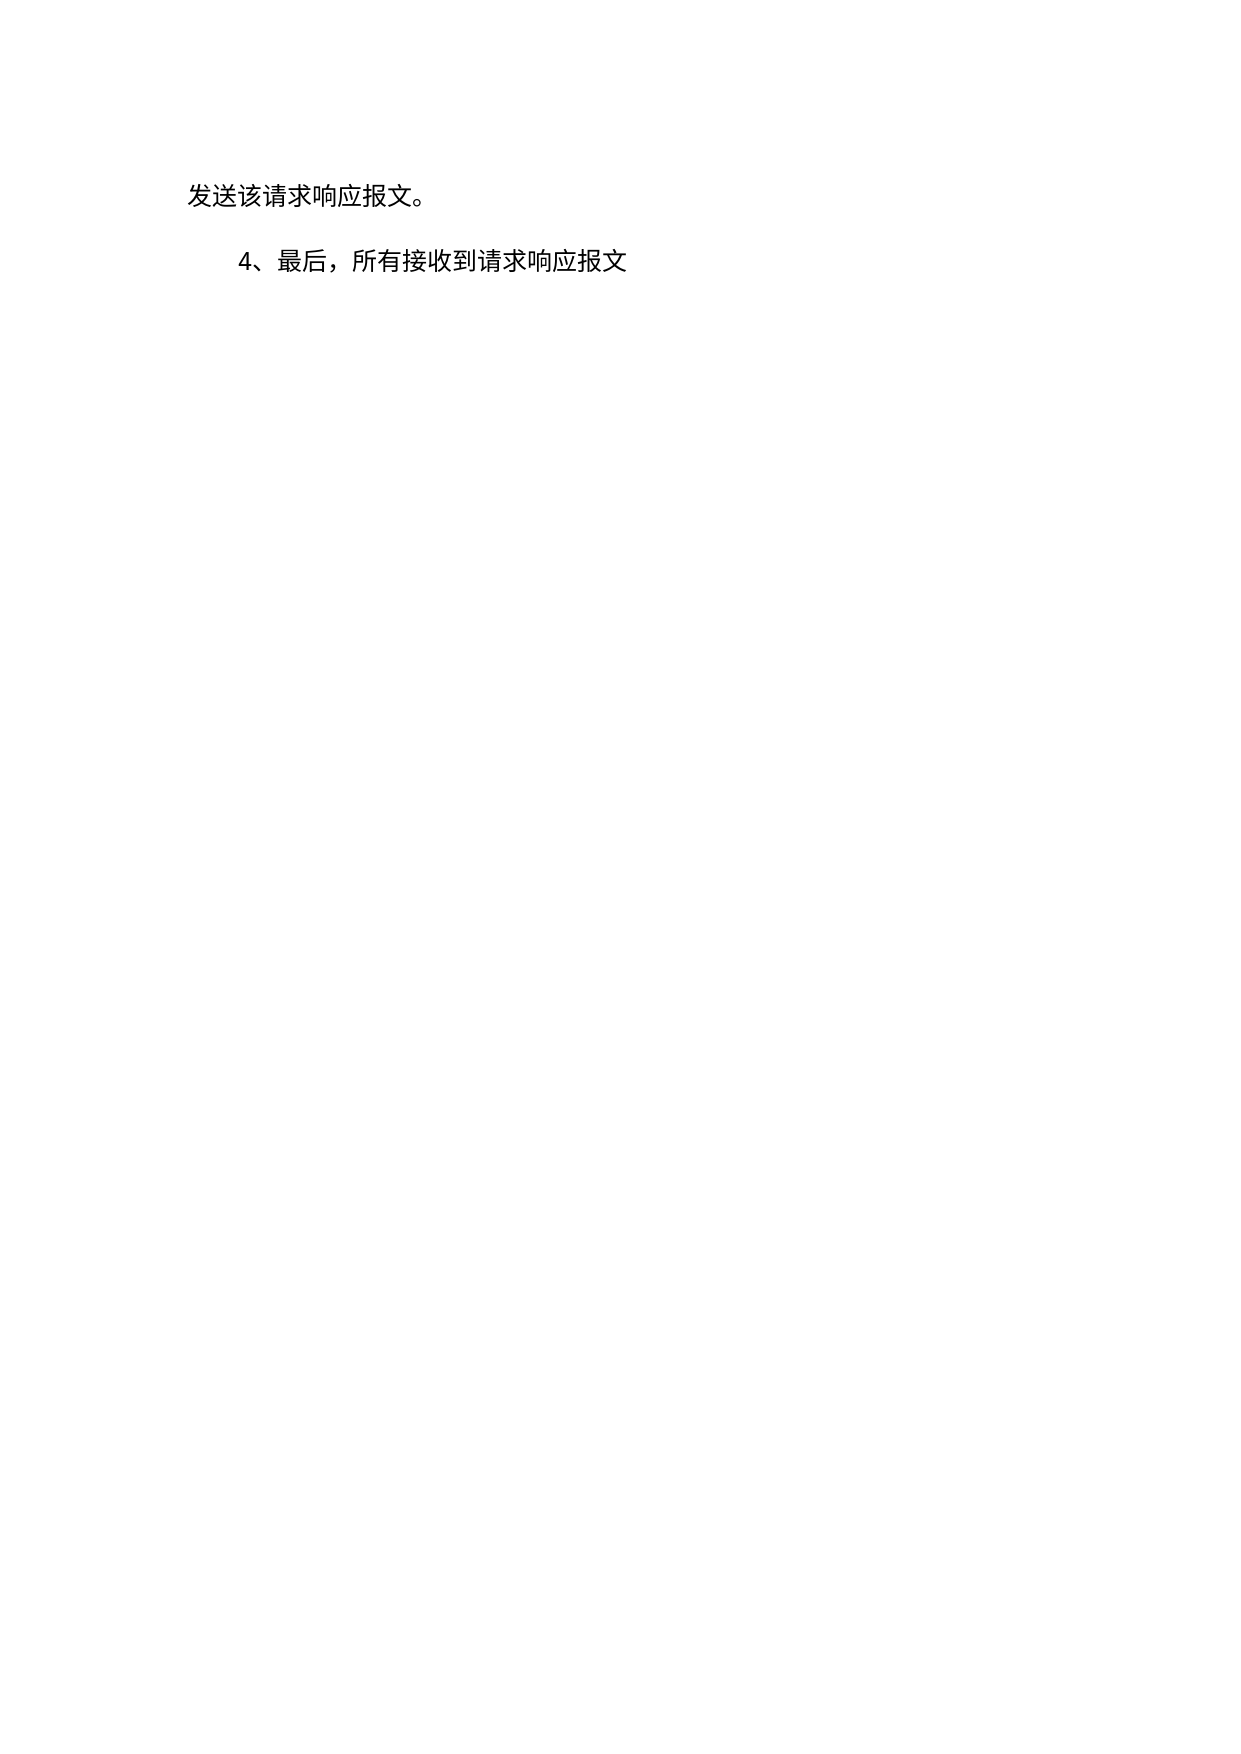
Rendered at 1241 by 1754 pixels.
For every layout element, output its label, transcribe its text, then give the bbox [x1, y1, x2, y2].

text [187, 162, 1053, 227]
text 4、最后，所有接收到请求响应报文 [187, 227, 1053, 292]
